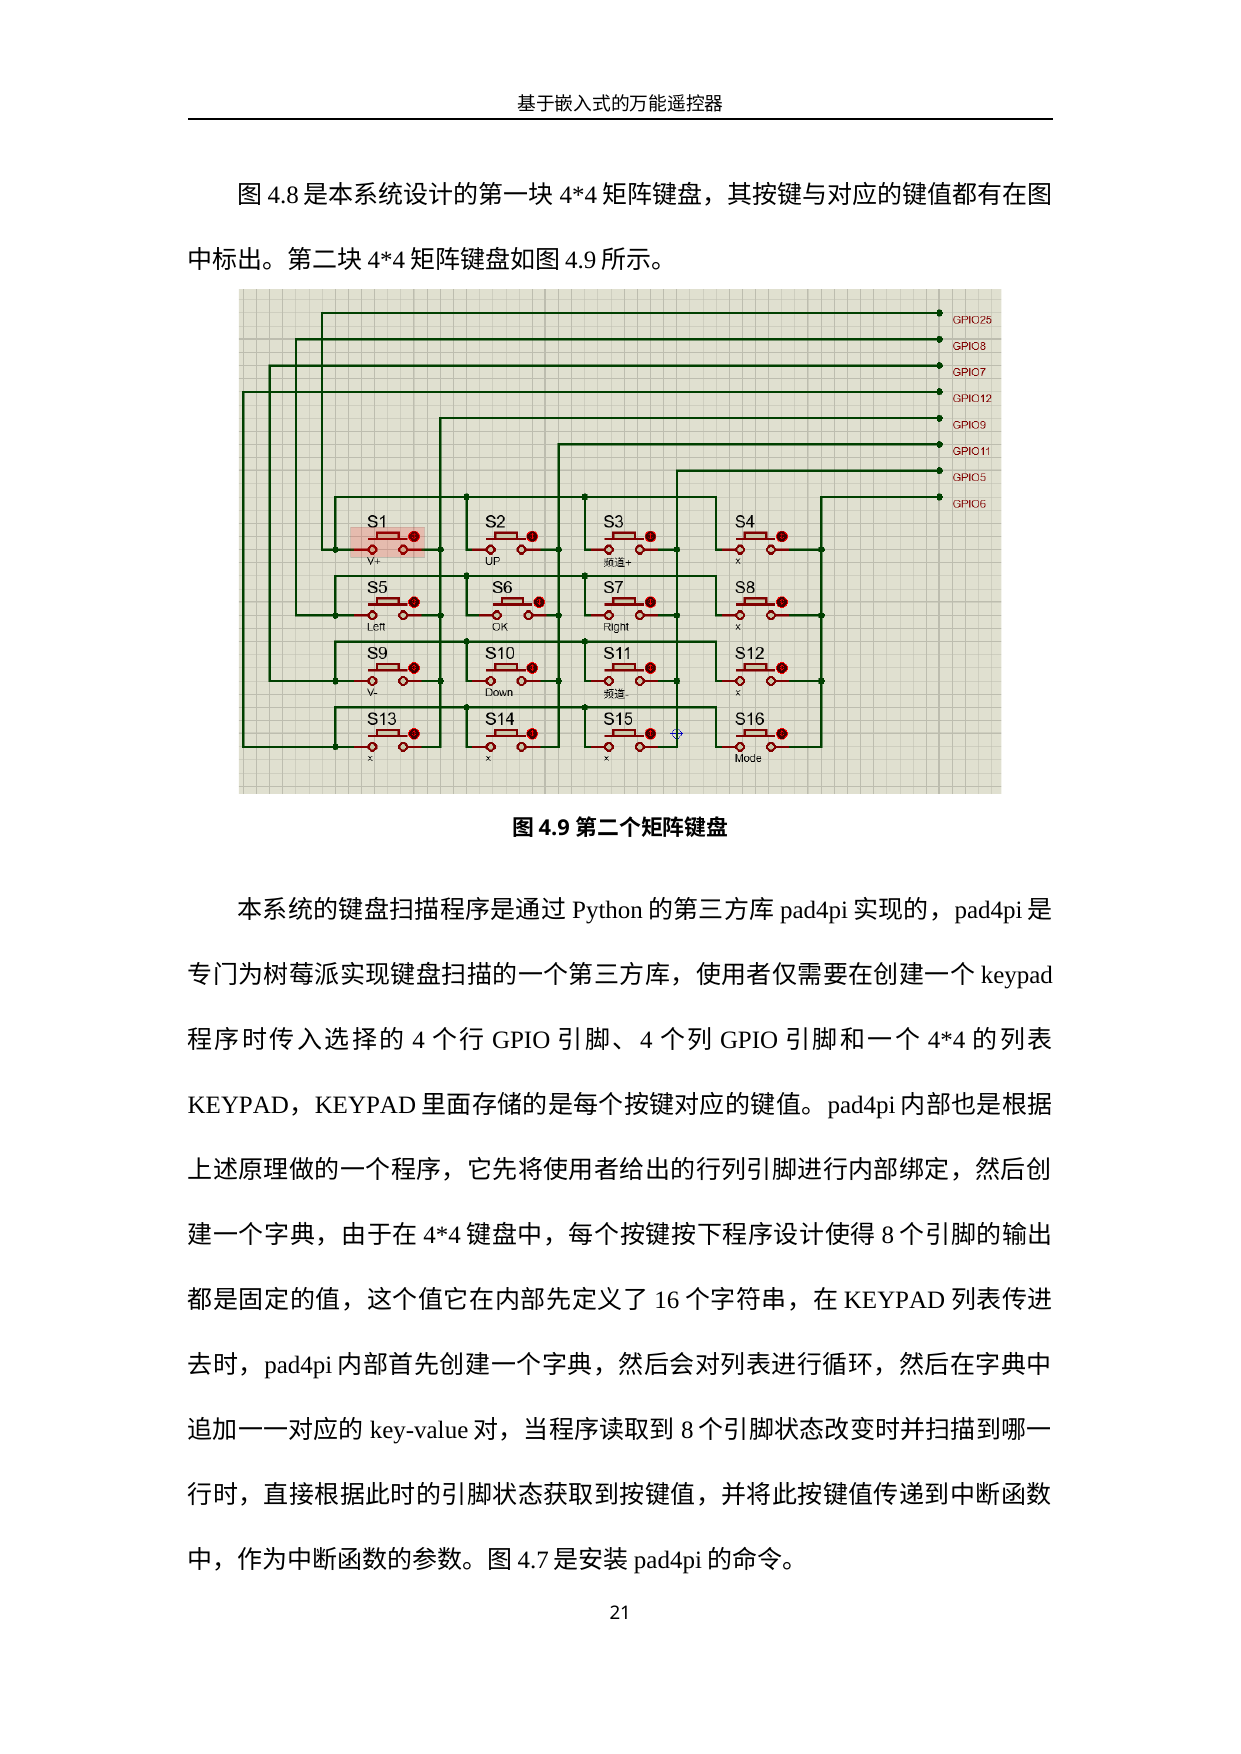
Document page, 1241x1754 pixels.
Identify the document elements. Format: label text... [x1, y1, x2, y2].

picture [238, 289, 1002, 794]
text 图4.8是本系统设计的第一块4*4矩阵键盘，其按键与对应的键值都有在图中标出。第二块4*4矩阵键盘如图4.9所示。 [187, 160, 1053, 290]
text 本系统的键盘扫描程序是通过Python的第三方库pad4pi实现的，pad4pi是专门为树莓派实现键盘扫描的一个第三方库，使用者仅需要在创建一个keypad程序时传入选择的4个行GPIO引脚、4个列GPIO引脚和一个4*4的列表KEYPAD，KEYPAD里面存储的是每个按键对应的键值。pad4pi内部也是根据上述原理做的一个程序，它先将使用者给出的行列引脚进行内部绑定，然后创建一个字典，由于在4*4键盘中，每个按键按下程序设计使得8个引脚的输出都是固定的值，这个值它在内部先定义了16个字符串，在KEYPAD列表传进去时，pad4pi内部首先创建一个字典，然后会对列表进行循环，然后在字典中追加一一对应的key-value对，当程序读取到8个引脚状态改变时并扫描到哪一行时，直接根据此时的引脚状态获取到按键值，并将此按键值传递到中断函数中，作为中断函数的参数。图4.7是安装pad4pi的命令。 [187, 875, 1053, 1590]
text 图4.9 第二个矩阵键盘 [187, 810, 1053, 842]
